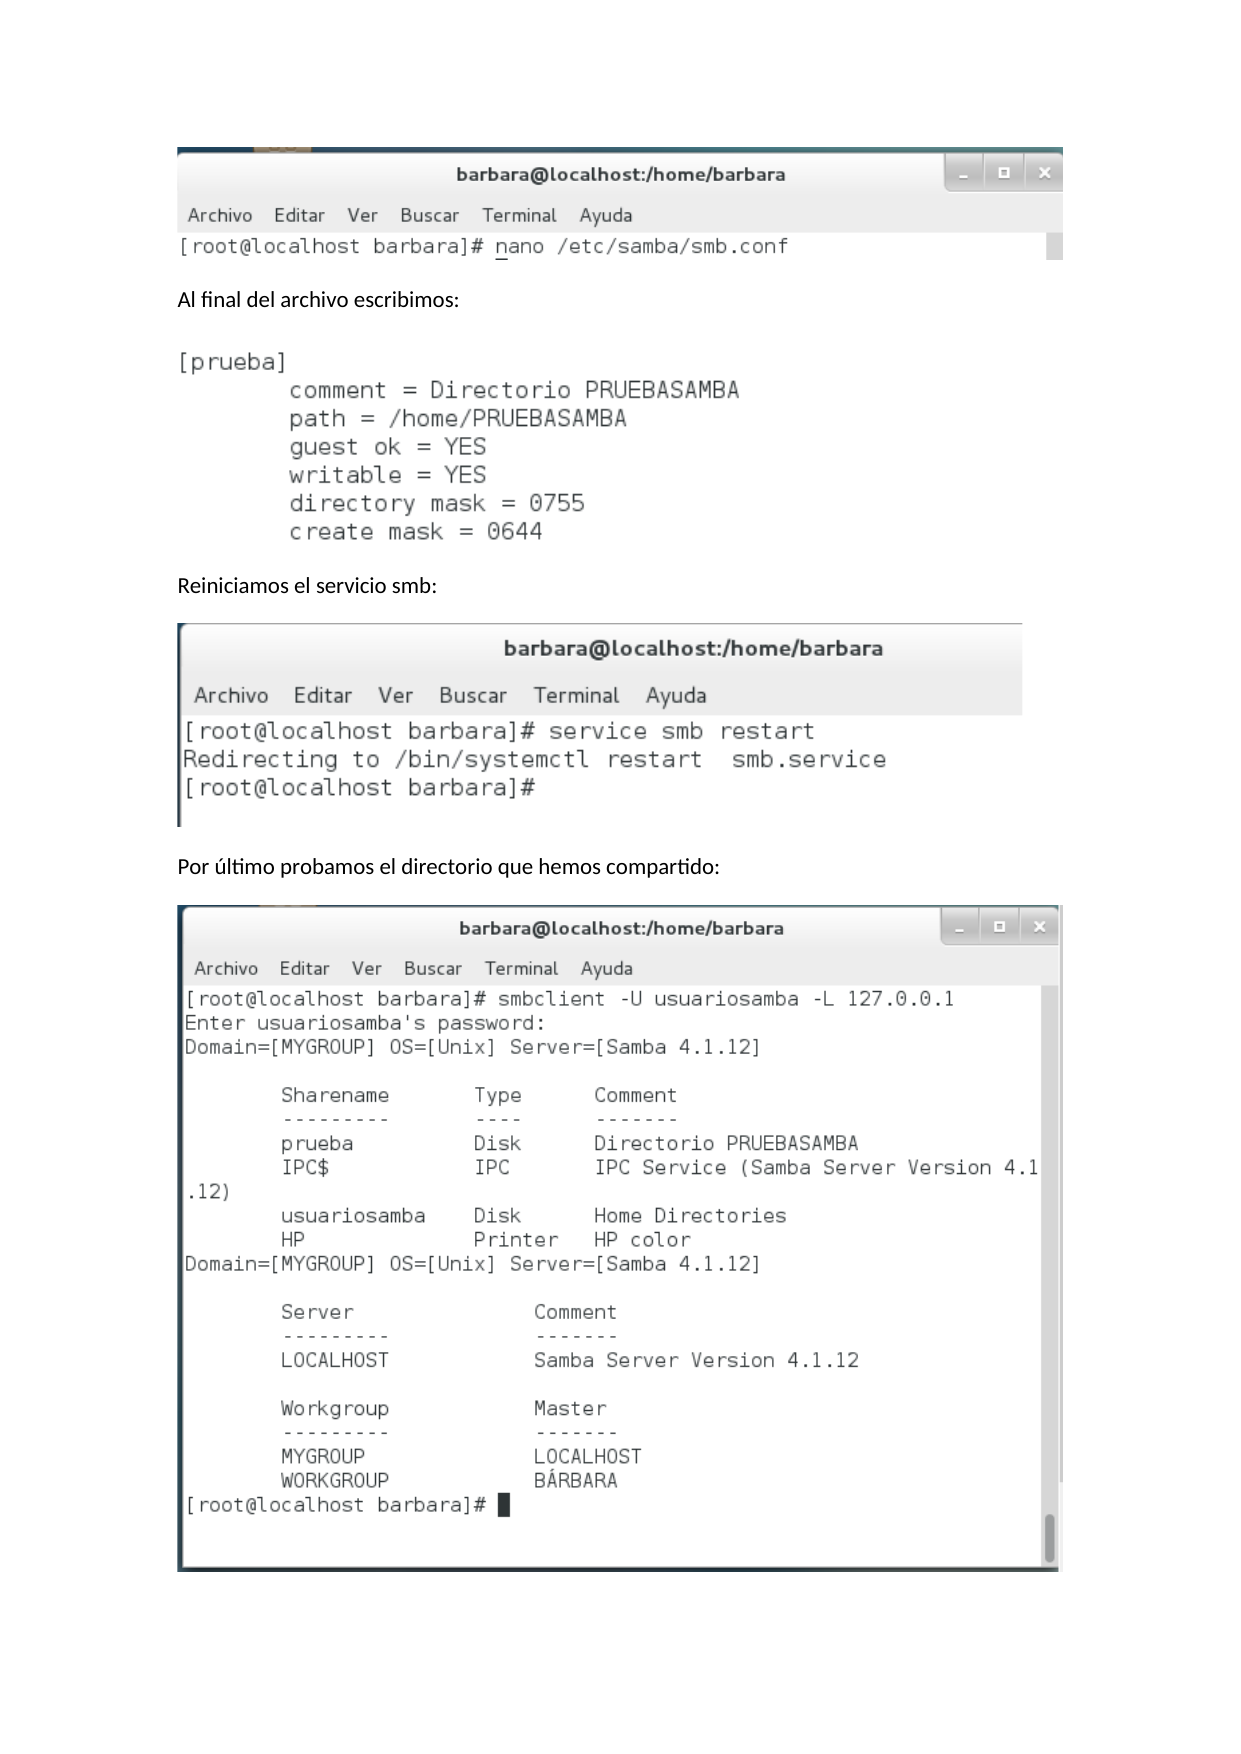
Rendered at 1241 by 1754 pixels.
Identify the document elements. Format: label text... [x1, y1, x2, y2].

picture [177, 623, 1023, 827]
picture [177, 905, 1063, 1572]
text Por último probamos el directorio que hemos compartido: [177, 852, 1063, 880]
picture [177, 147, 1063, 260]
text Reiniciamos el servicio smb: [177, 571, 1063, 599]
text Al final del archivo escribimos: [177, 285, 1063, 313]
picture [177, 338, 749, 546]
